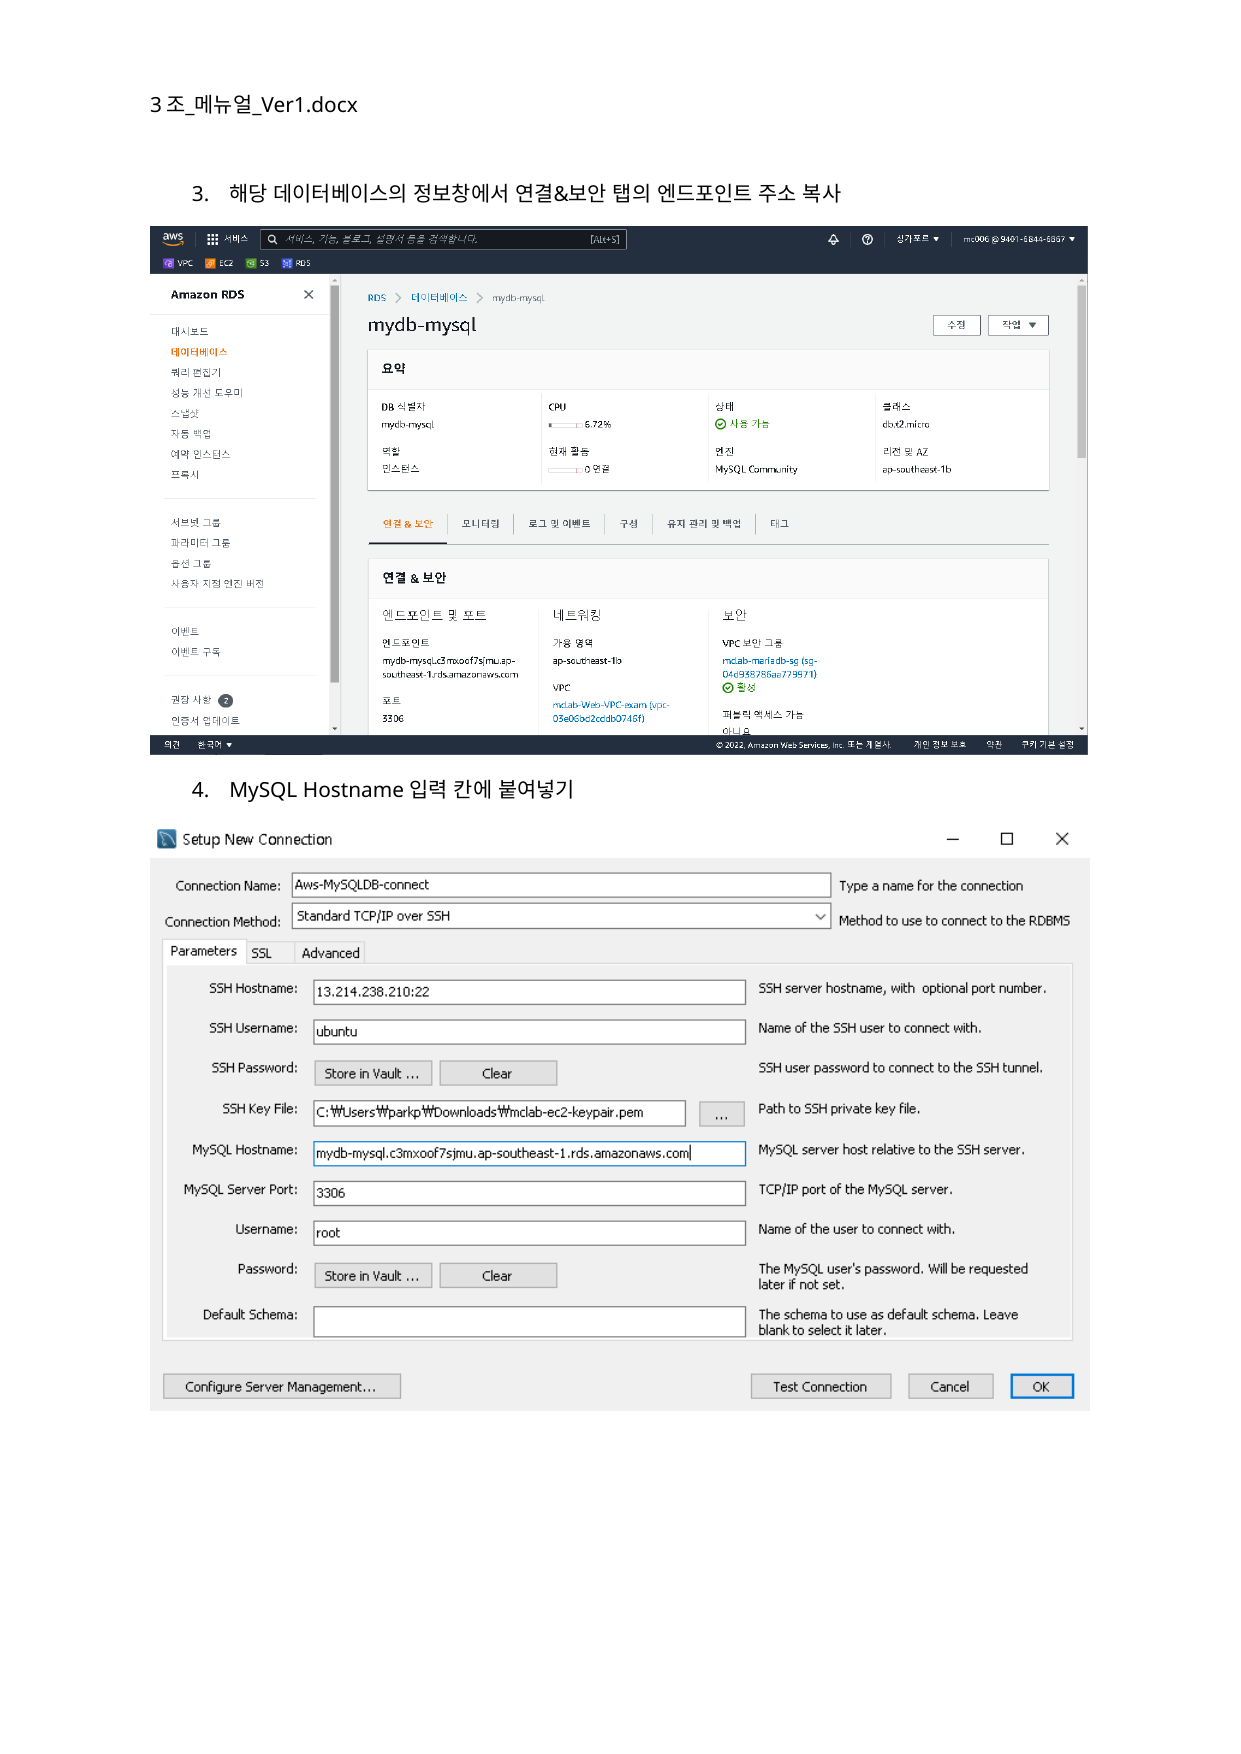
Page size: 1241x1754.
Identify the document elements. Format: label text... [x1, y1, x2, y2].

list MySQL Hostname 입력 칸에 붙여넣기 [192, 774, 1090, 804]
picture [150, 226, 1088, 755]
list 해당 데이터베이스의 정보창에서 연결&보안 탭의 엔드포인트 주소 복사 [192, 177, 1090, 207]
picture [150, 822, 1090, 1411]
